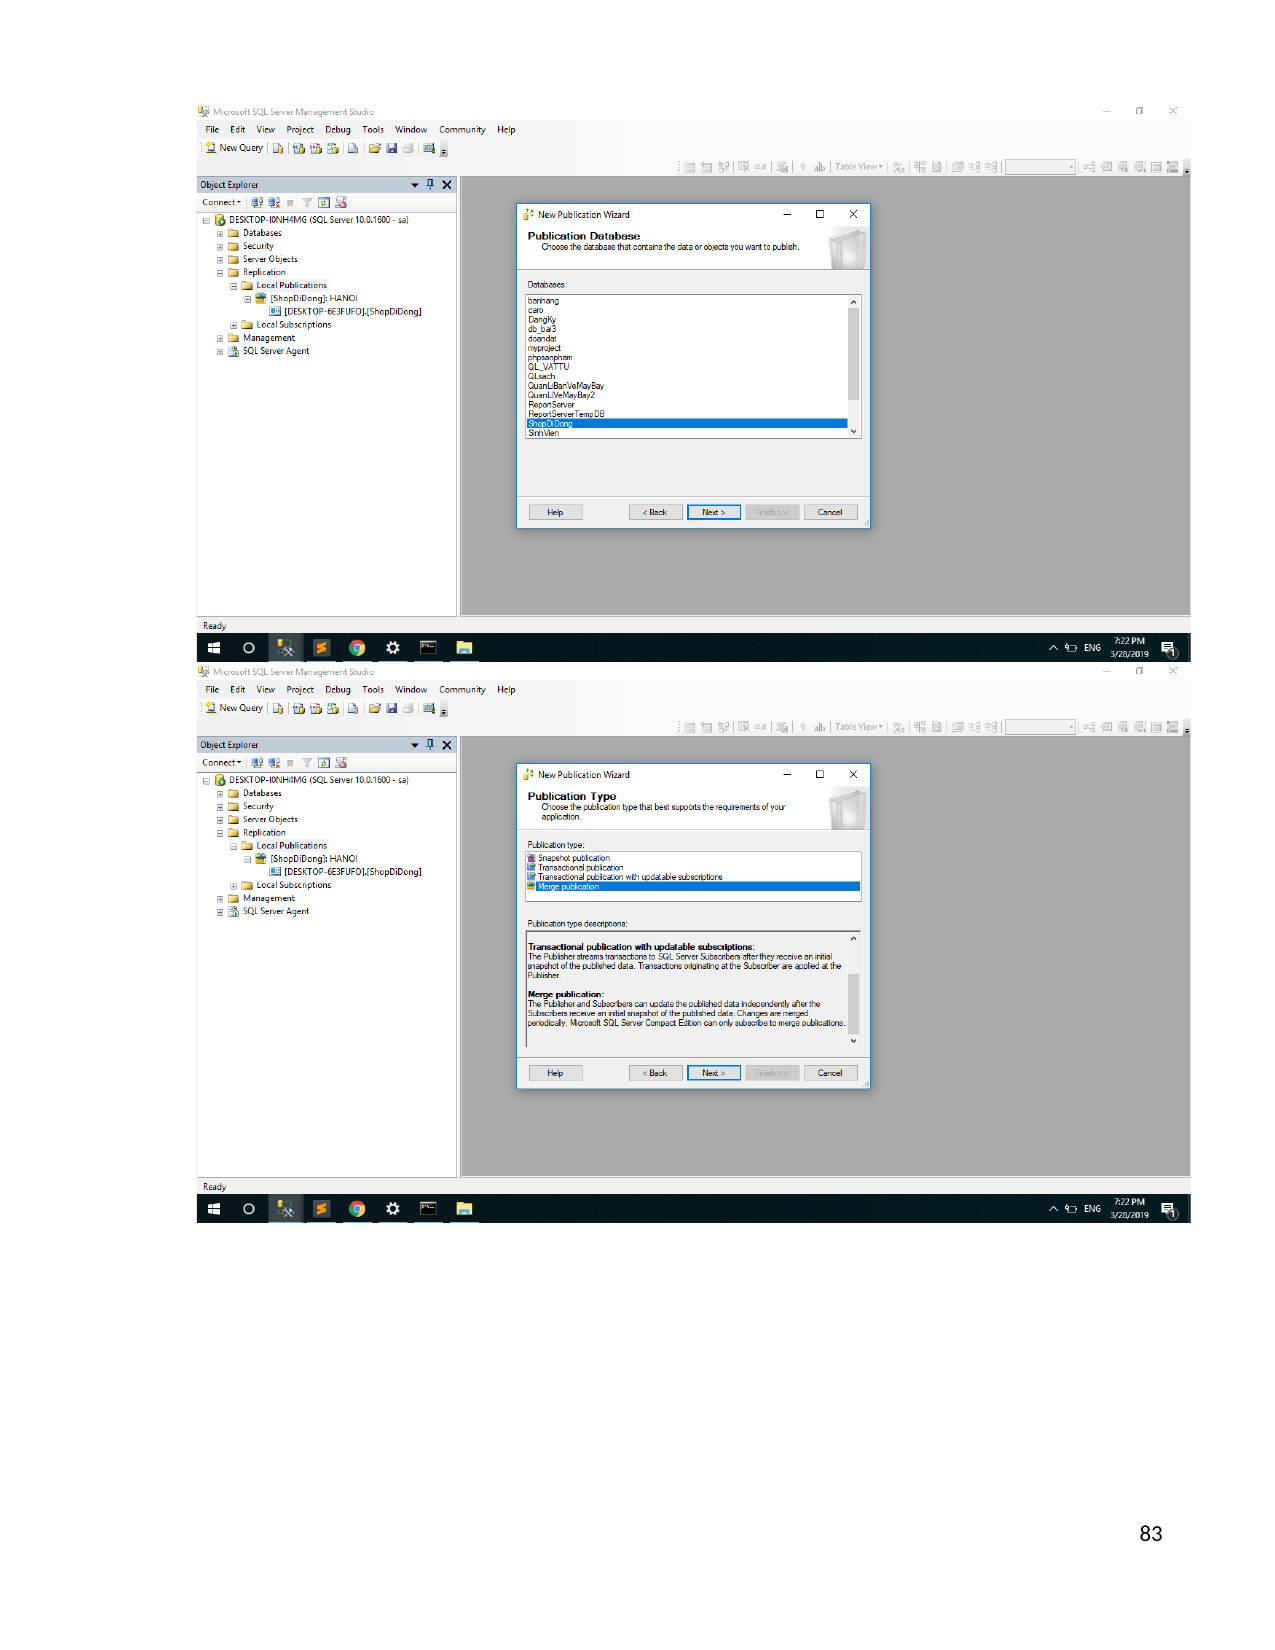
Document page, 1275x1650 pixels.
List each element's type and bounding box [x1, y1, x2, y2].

picture [196, 103, 1191, 662]
picture [196, 664, 1191, 1223]
